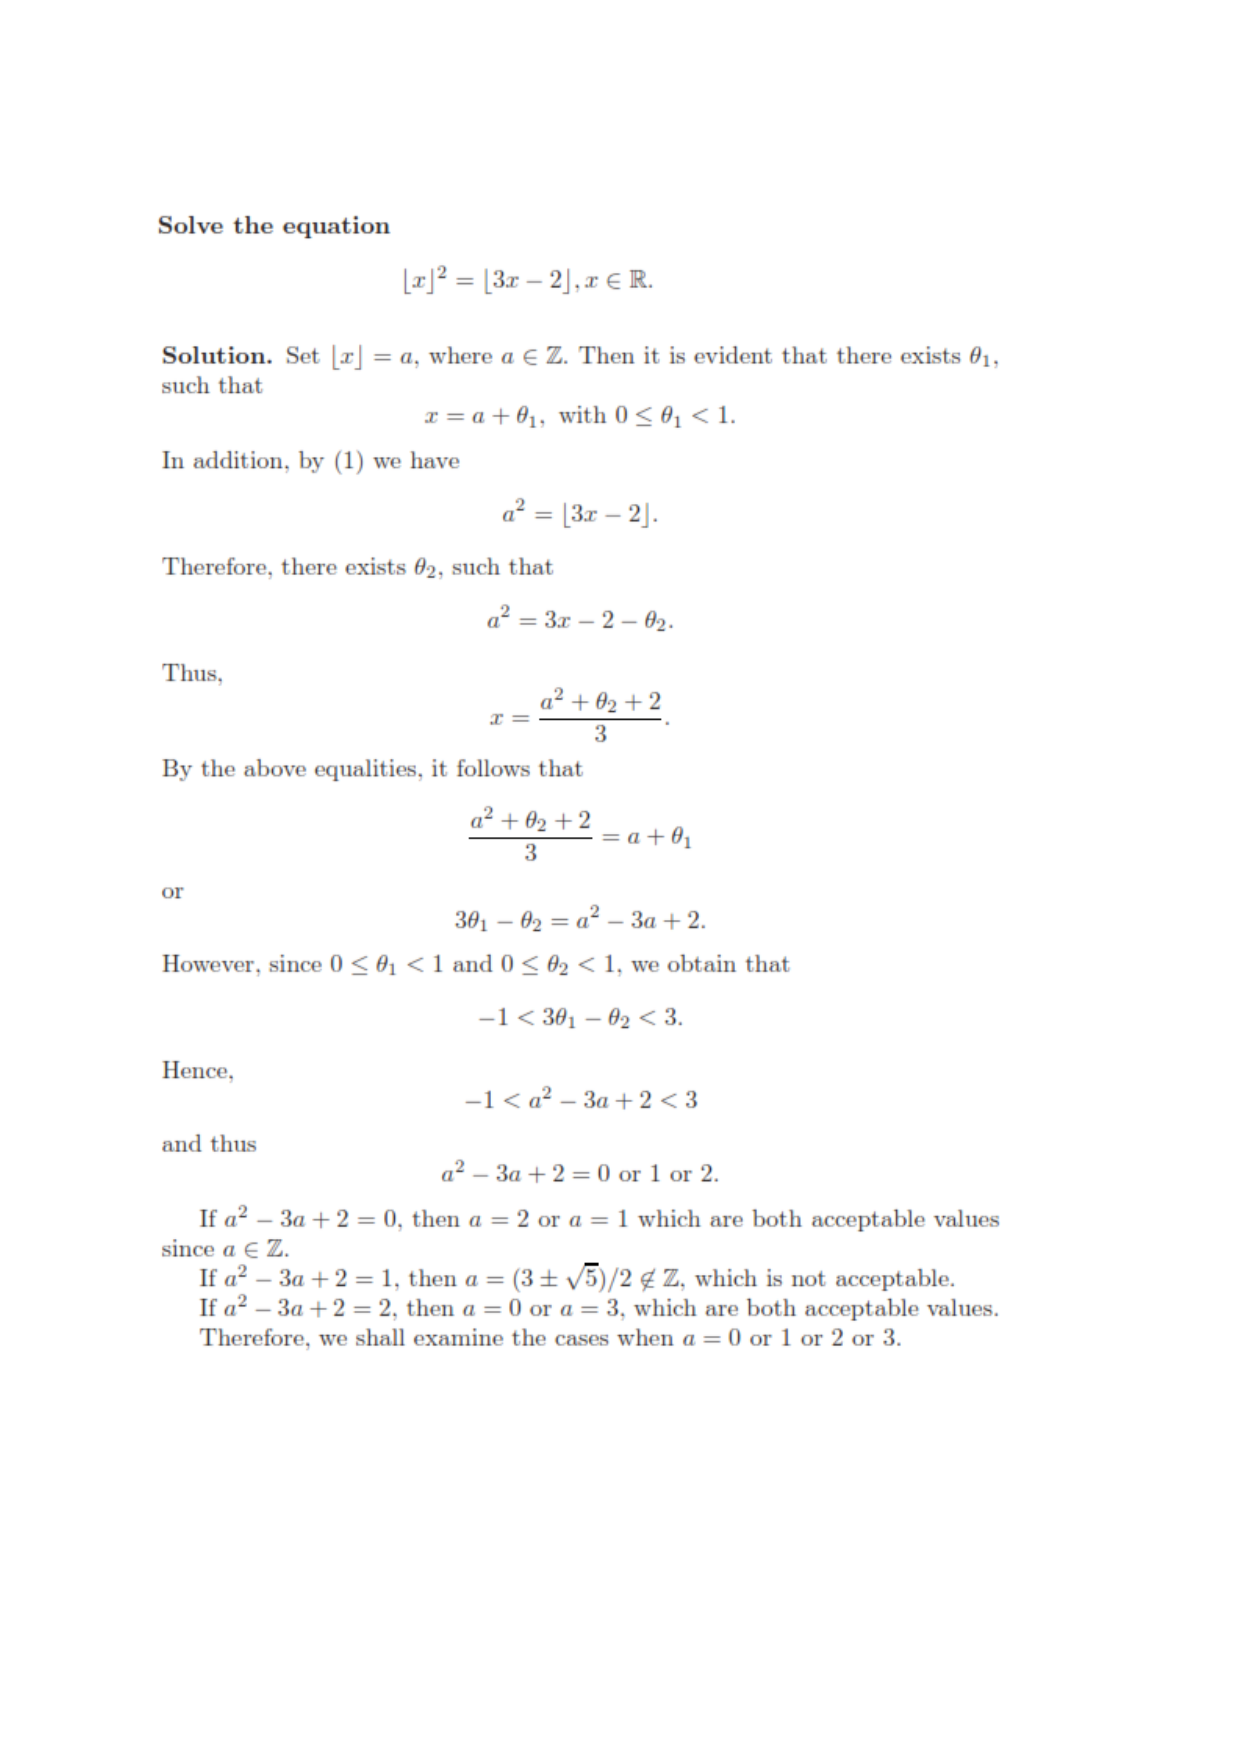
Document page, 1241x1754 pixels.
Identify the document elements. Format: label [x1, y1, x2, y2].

picture [150, 203, 663, 307]
picture [150, 331, 1015, 1360]
